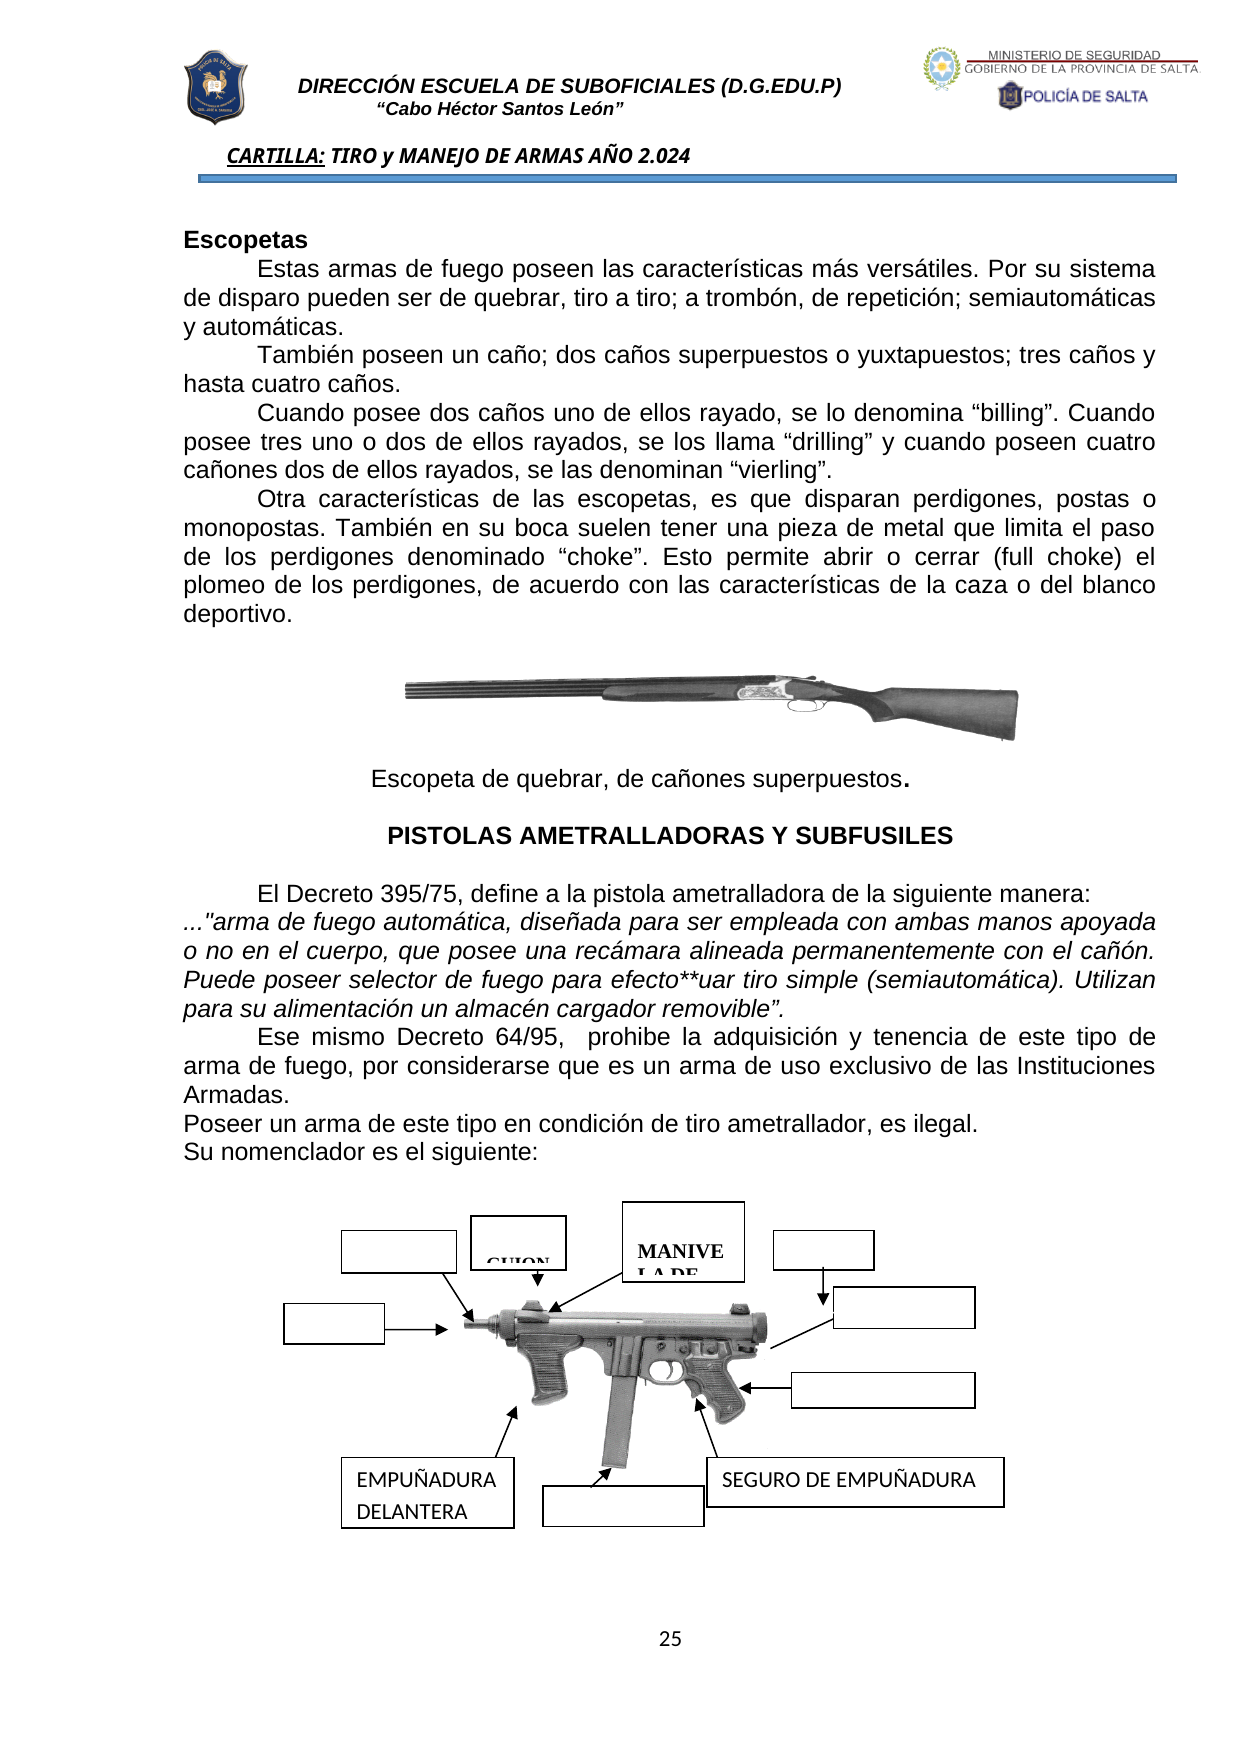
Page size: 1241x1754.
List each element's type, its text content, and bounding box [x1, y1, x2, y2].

text Escopeta de quebrar, de cañones superpuestos. [183, 628, 1157, 792]
text Escopetas [183, 225, 1157, 254]
text Ese mismo Decreto 64/95, prohibe la adquisición y tenencia de este tipo de arma de fuego, por considerarse que es un arma de uso exclusivo de las Instituciones Armadas. [183, 1022, 1157, 1109]
text Cuando posee dos caños uno de ellos rayado, se lo denomina “billing”. Cuando posee tres uno o dos de ellos rayados, se los llama “drilling” y cuando poseen cuatro cañones dos de ellos rayados, se las denominan “vierling”. [183, 398, 1157, 484]
text Otra características de las escopetas, es que disparan perdigones, postas o monopostas. También en su boca suelen tener una pieza de metal que limita el paso de los perdigones denominado “choke”. Esto permite abrir o cerrar (full choke) el plomeo de los perdigones, de acuerdo con las características de la caza o del blanco deportivo. [183, 484, 1157, 628]
picture [453, 1298, 771, 1476]
picture [182, 46, 250, 129]
text ..."arma de fuego automática, diseñada para ser empleada con ambas manos apoyada o no en el cuerpo, que posee una recámara alineada permanentemente con el cañón. Puede poseer selector de fuego para efecto**uar tiro simple (semiautomática). Utilizan para su alimentación un almacén cargador removible”. [183, 907, 1157, 1022]
text PISTOLAS AMETRALLADORAS Y SUBFUSILES [183, 821, 1157, 850]
text Su nomenclador es el siguiente: [183, 1137, 1157, 1166]
text El Decreto 395/75, define a la pistola ametralladora de la siguiente manera: [183, 879, 1157, 907]
picture [917, 46, 1227, 129]
text Estas armas de fuego poseen las características más versátiles. Por su sistema de disparo pueden ser de quebrar, tiro a tiro; a trombón, de repetición; semiautomáticas y automáticas. [183, 254, 1157, 340]
text Poseer un arma de este tipo en condición de tiro ametrallador, es ilegal. [183, 1109, 1157, 1137]
text También poseen un caño; dos caños superpuestos o yuxtapuestos; tres caños y hasta cuatro caños. [183, 340, 1157, 398]
